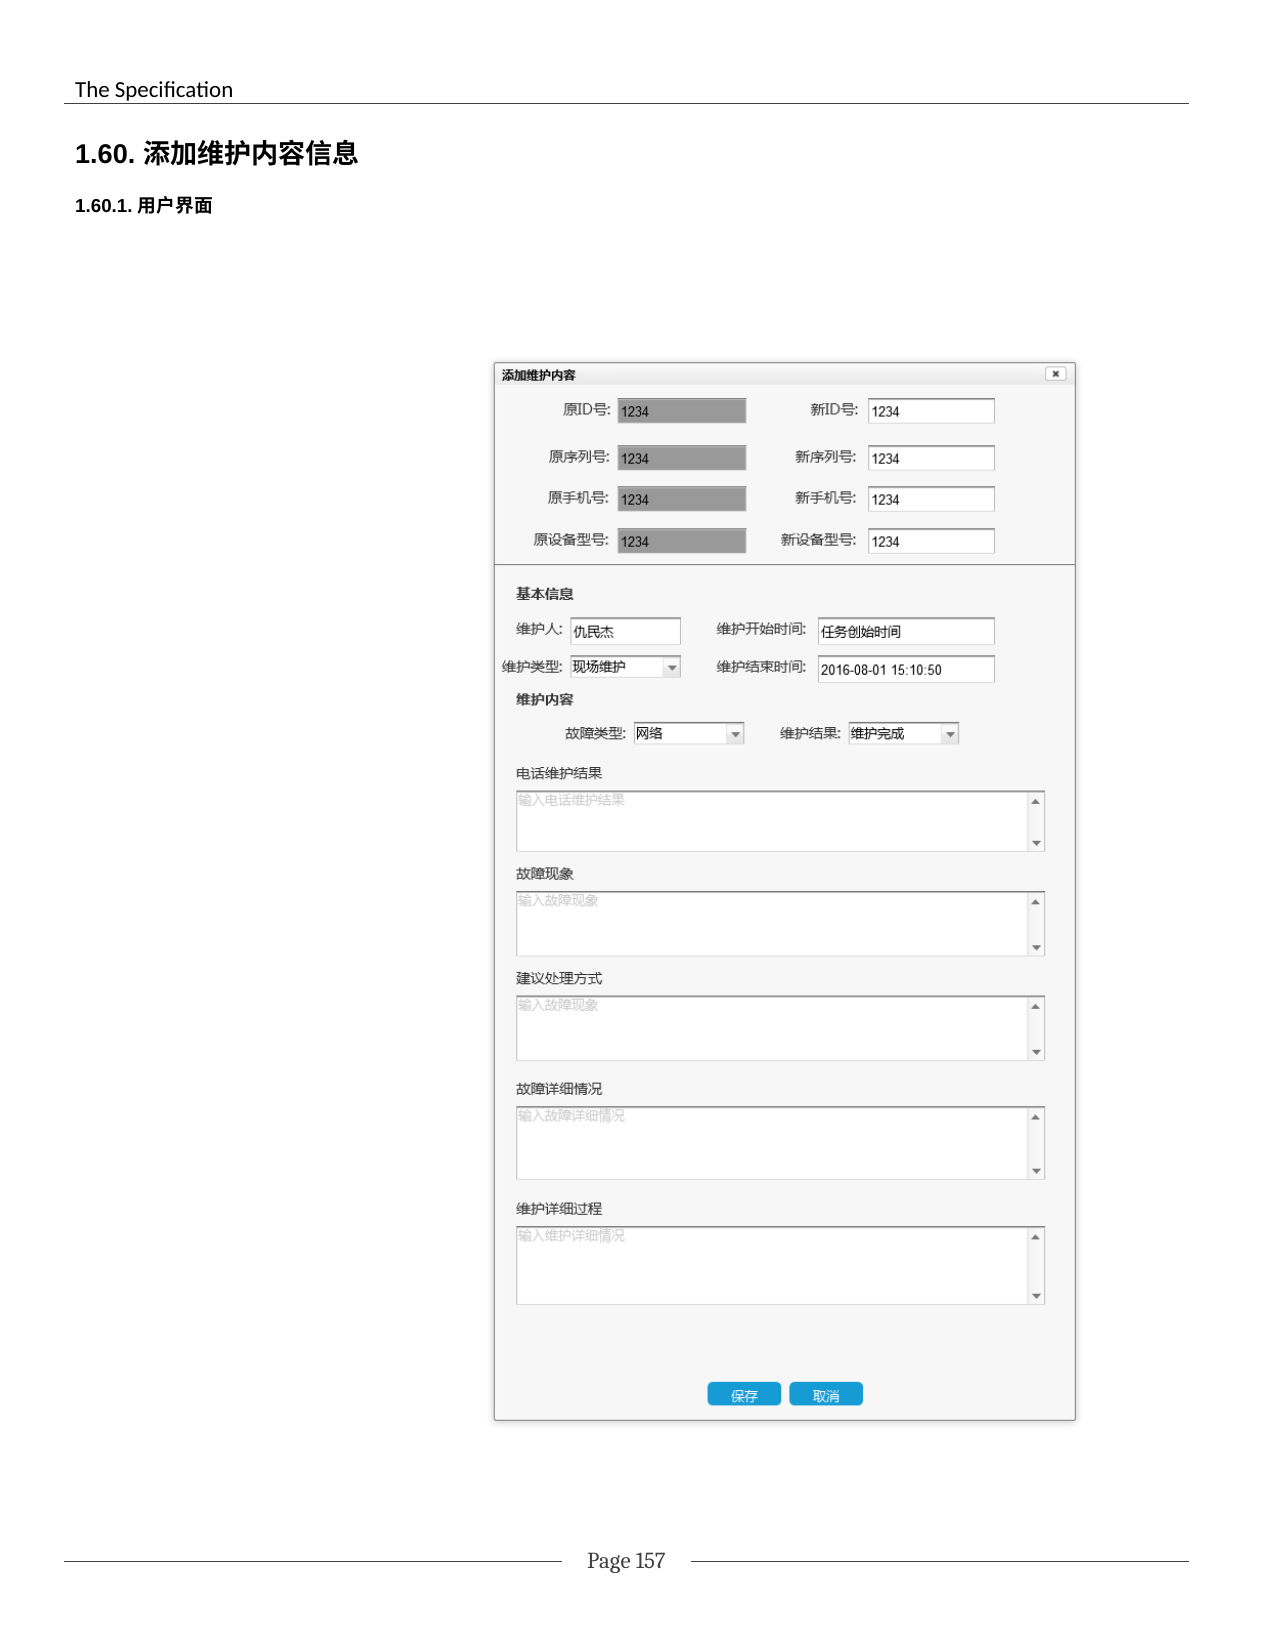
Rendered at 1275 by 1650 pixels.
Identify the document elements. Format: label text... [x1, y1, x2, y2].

subtitle 添加维护内容信息 [75, 138, 1200, 169]
subtitle 用户界面 [75, 194, 1200, 216]
